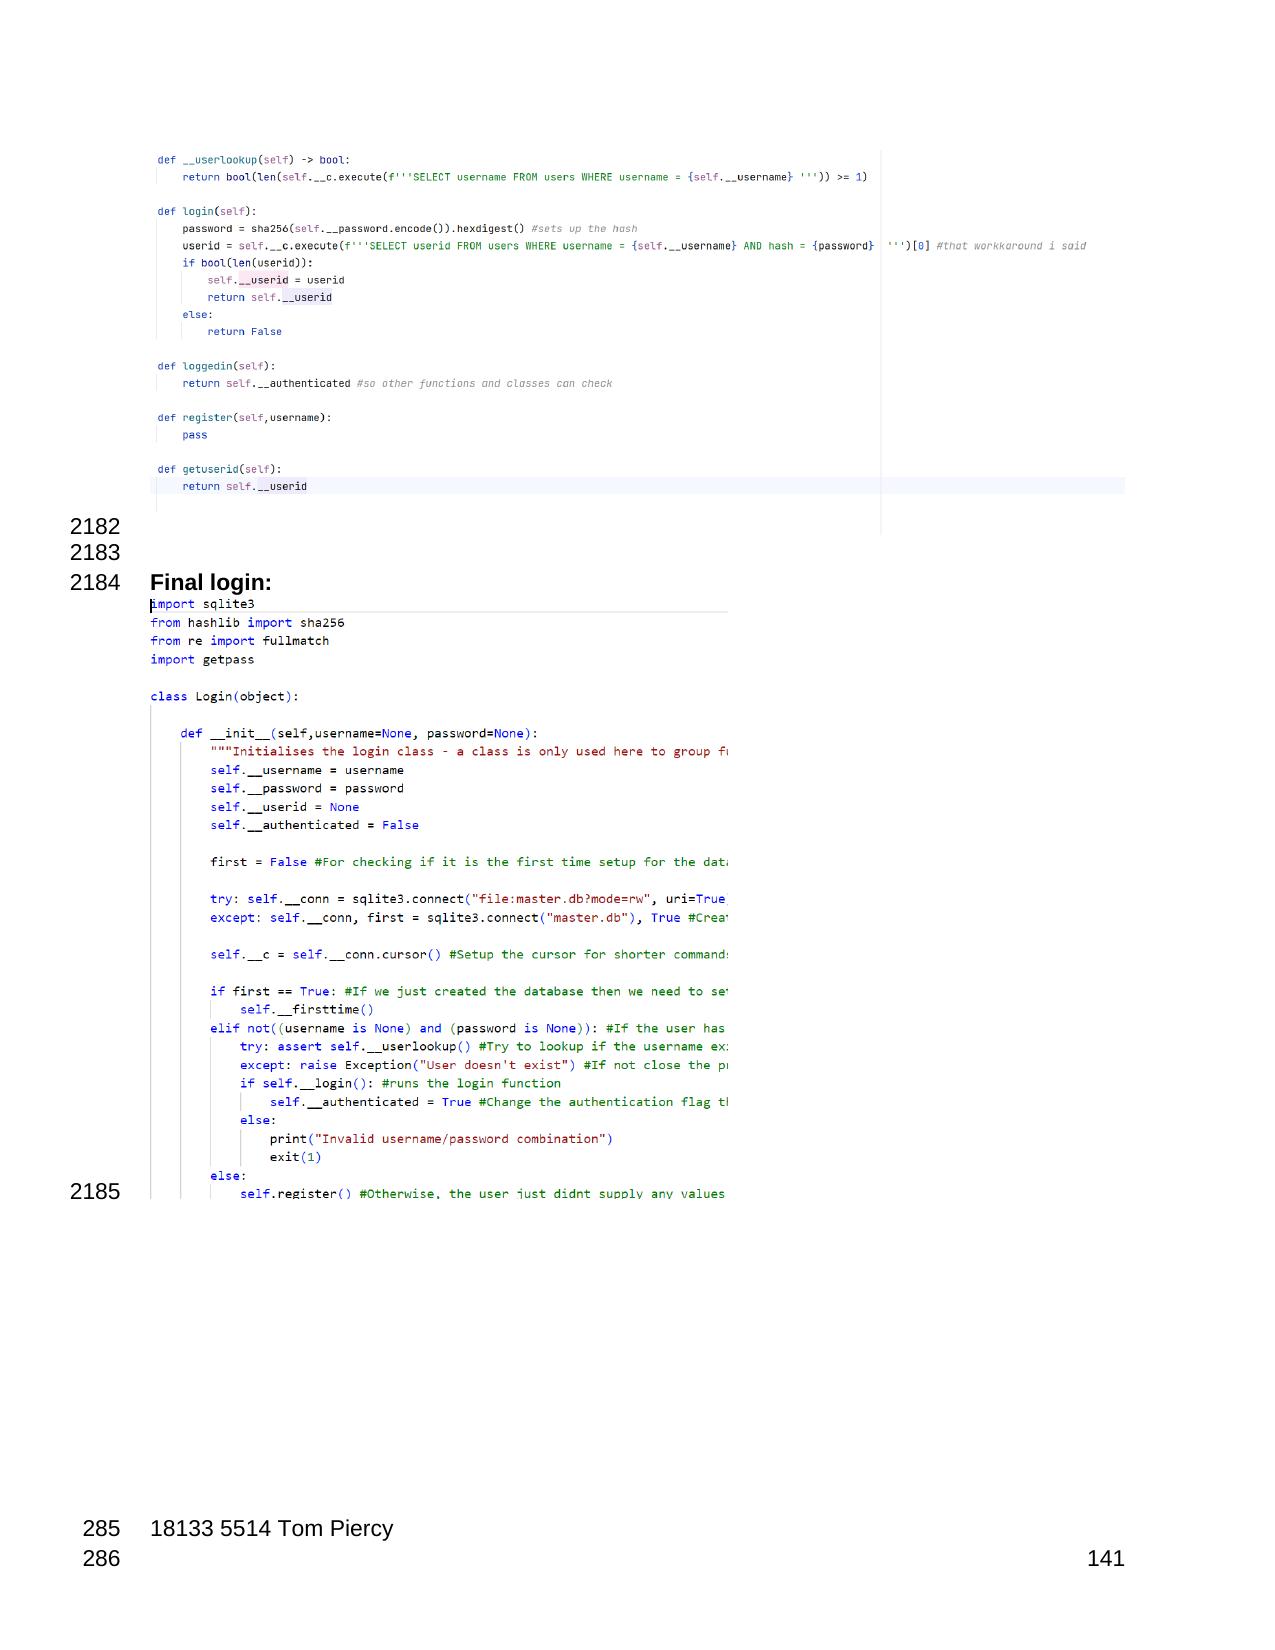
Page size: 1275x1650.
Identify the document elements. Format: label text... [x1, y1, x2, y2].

picture [150, 150, 1125, 535]
text Final login: [150, 569, 1125, 595]
picture [150, 599, 728, 1199]
